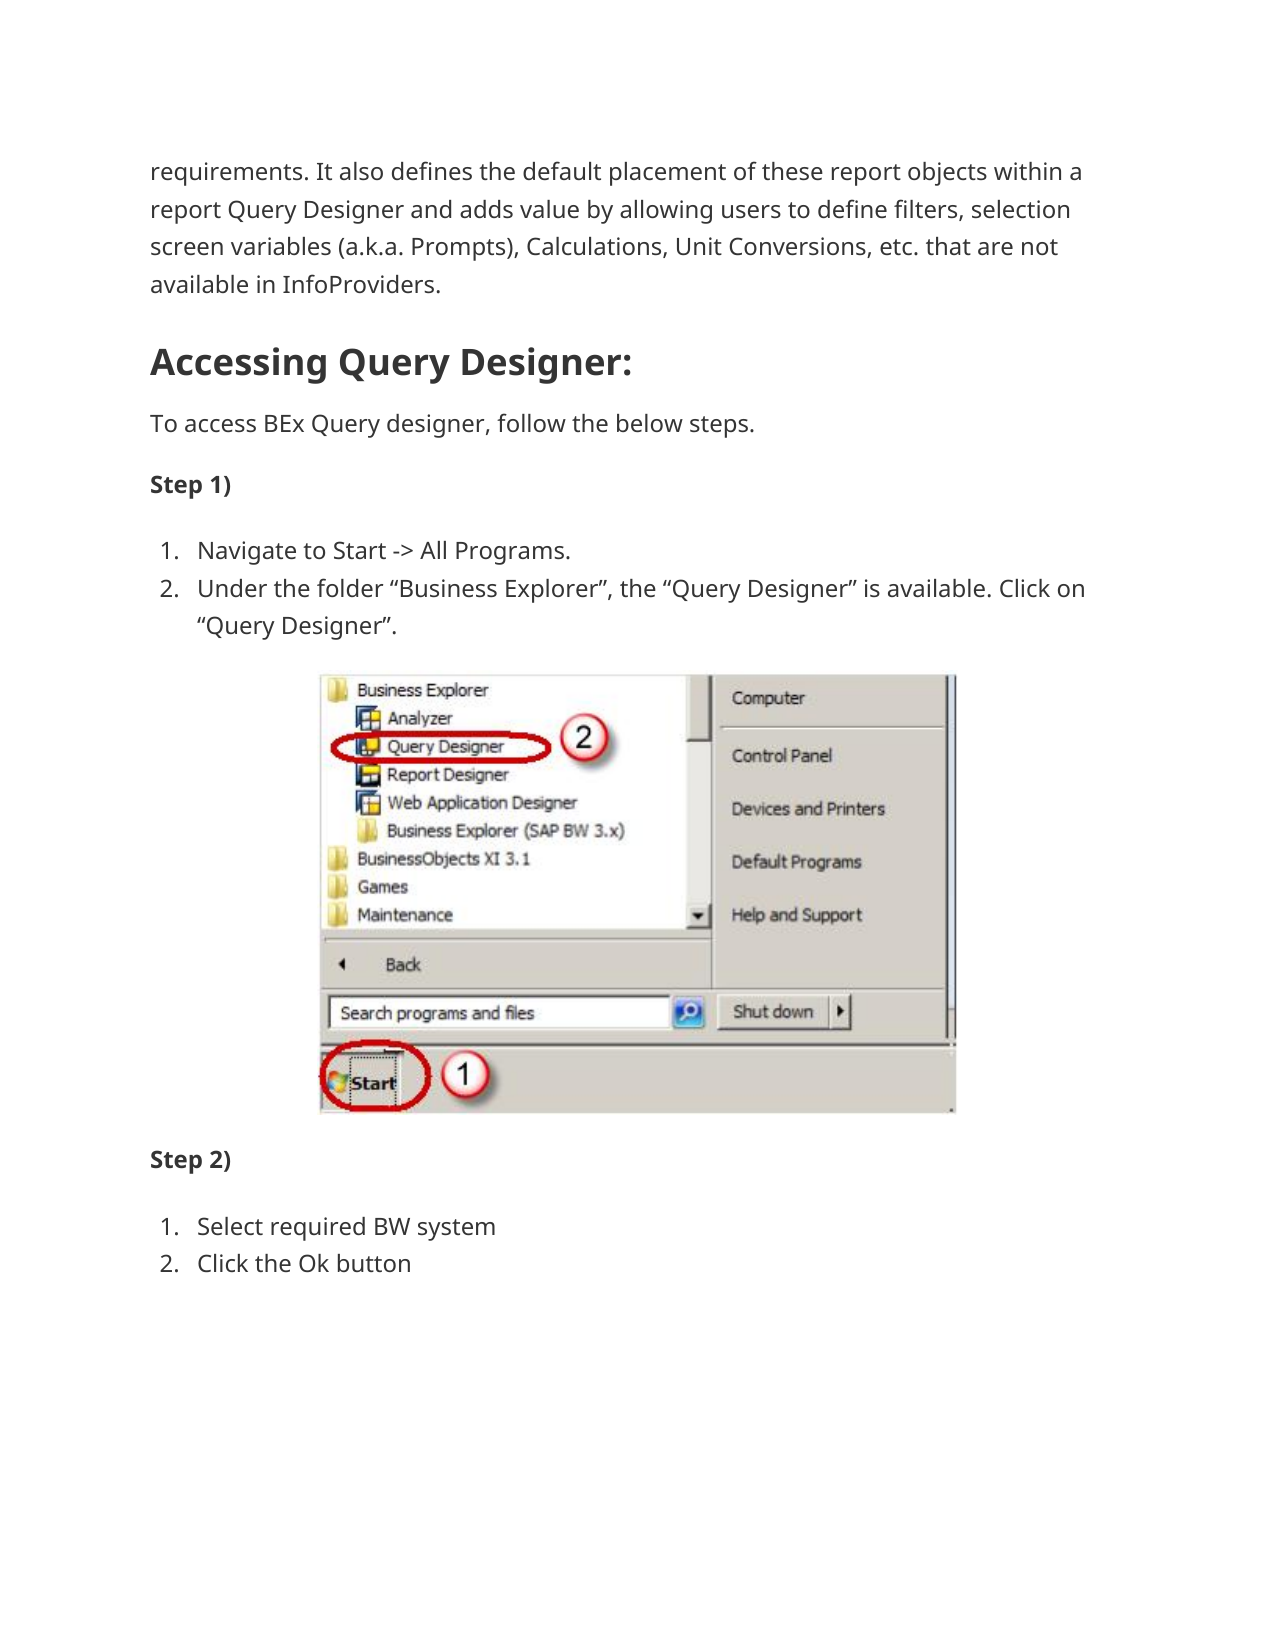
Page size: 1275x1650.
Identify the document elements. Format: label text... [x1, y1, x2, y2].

list Navigate to Start -> All Programs. [159, 529, 1125, 567]
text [150, 150, 1125, 300]
picture [317, 670, 958, 1115]
list Click the Ok button [159, 1242, 1125, 1280]
list Select required BW system [159, 1205, 1125, 1242]
text Step 2) [150, 1138, 1125, 1176]
list Under the folder “Business Explorer”, the “Query Designer” is available. Click on “Query Designer”. [159, 567, 1125, 642]
text To access BEx Query designer, follow the below steps. [150, 402, 1125, 439]
text Accessing Query Designer: [150, 323, 1125, 386]
text Step 1) [150, 462, 1125, 500]
